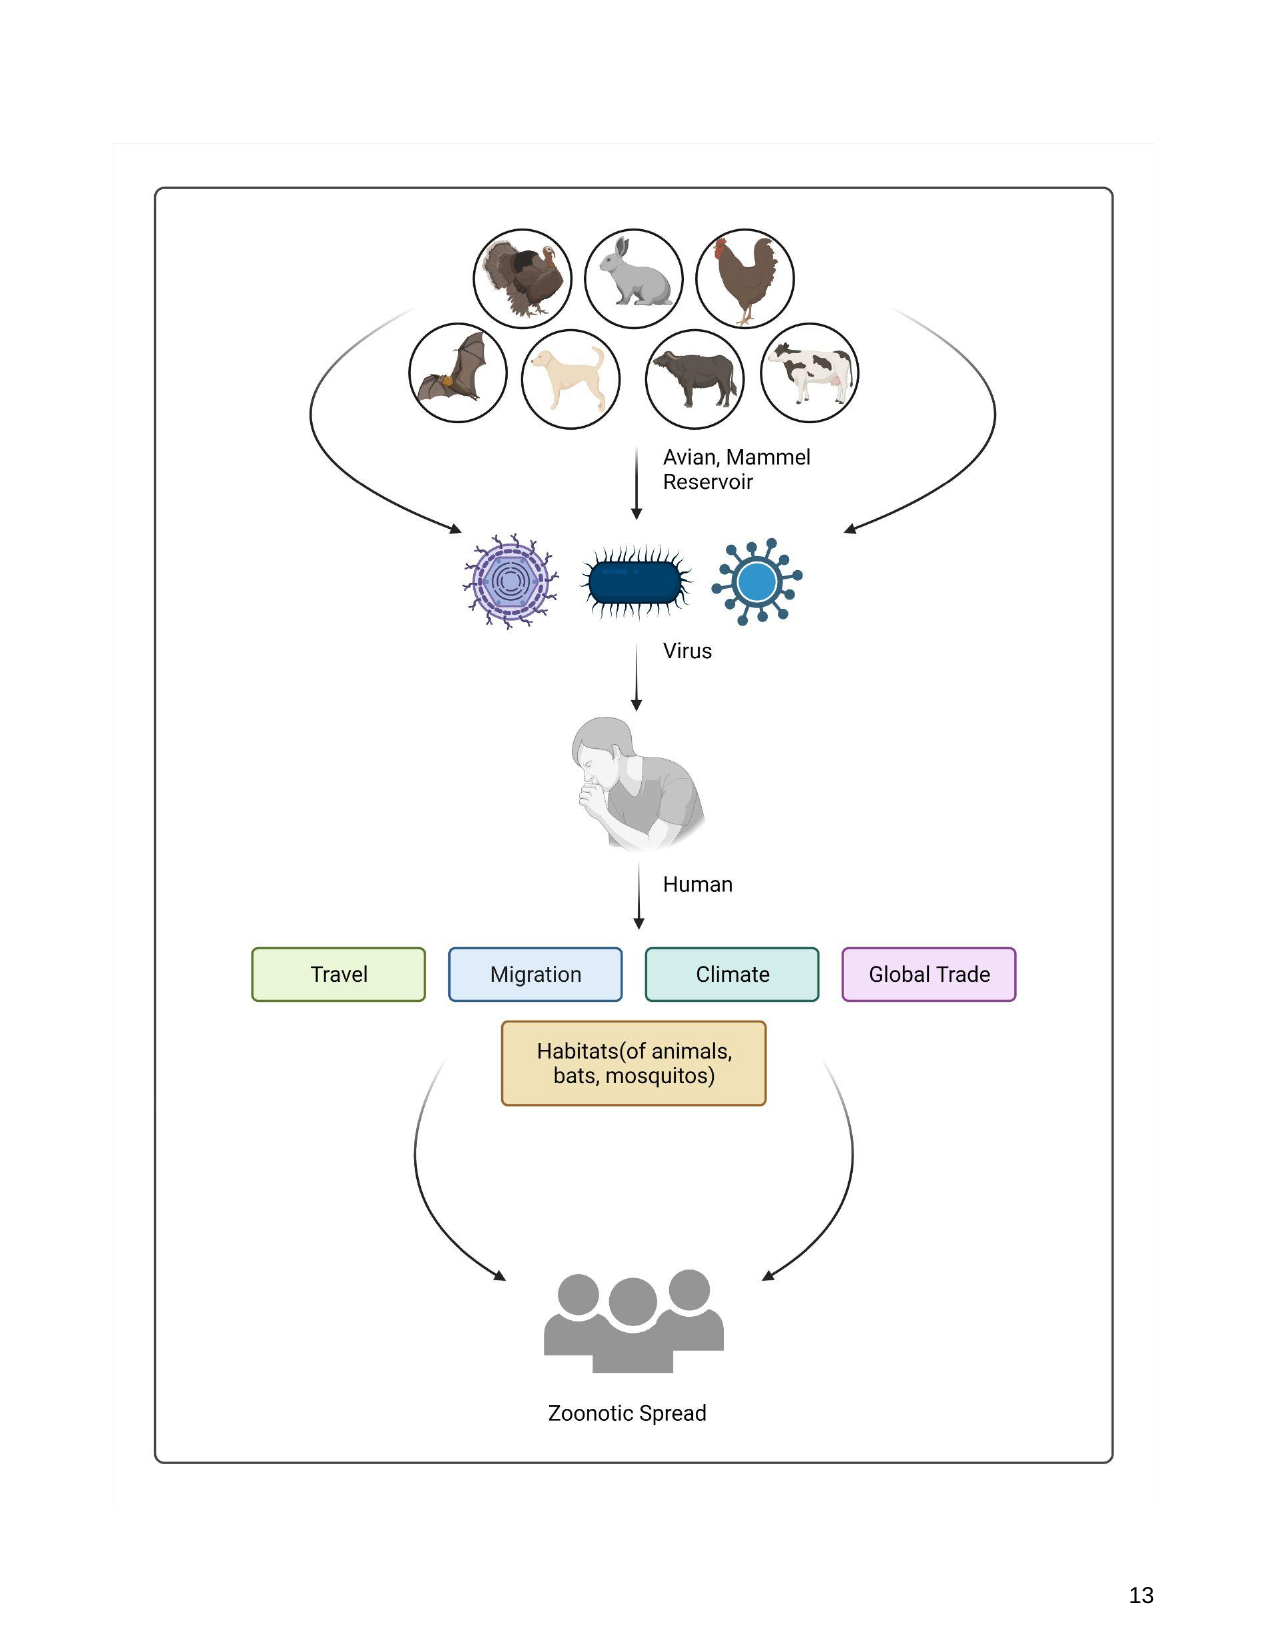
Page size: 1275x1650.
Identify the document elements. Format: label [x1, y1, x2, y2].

picture [112, 143, 1155, 1507]
